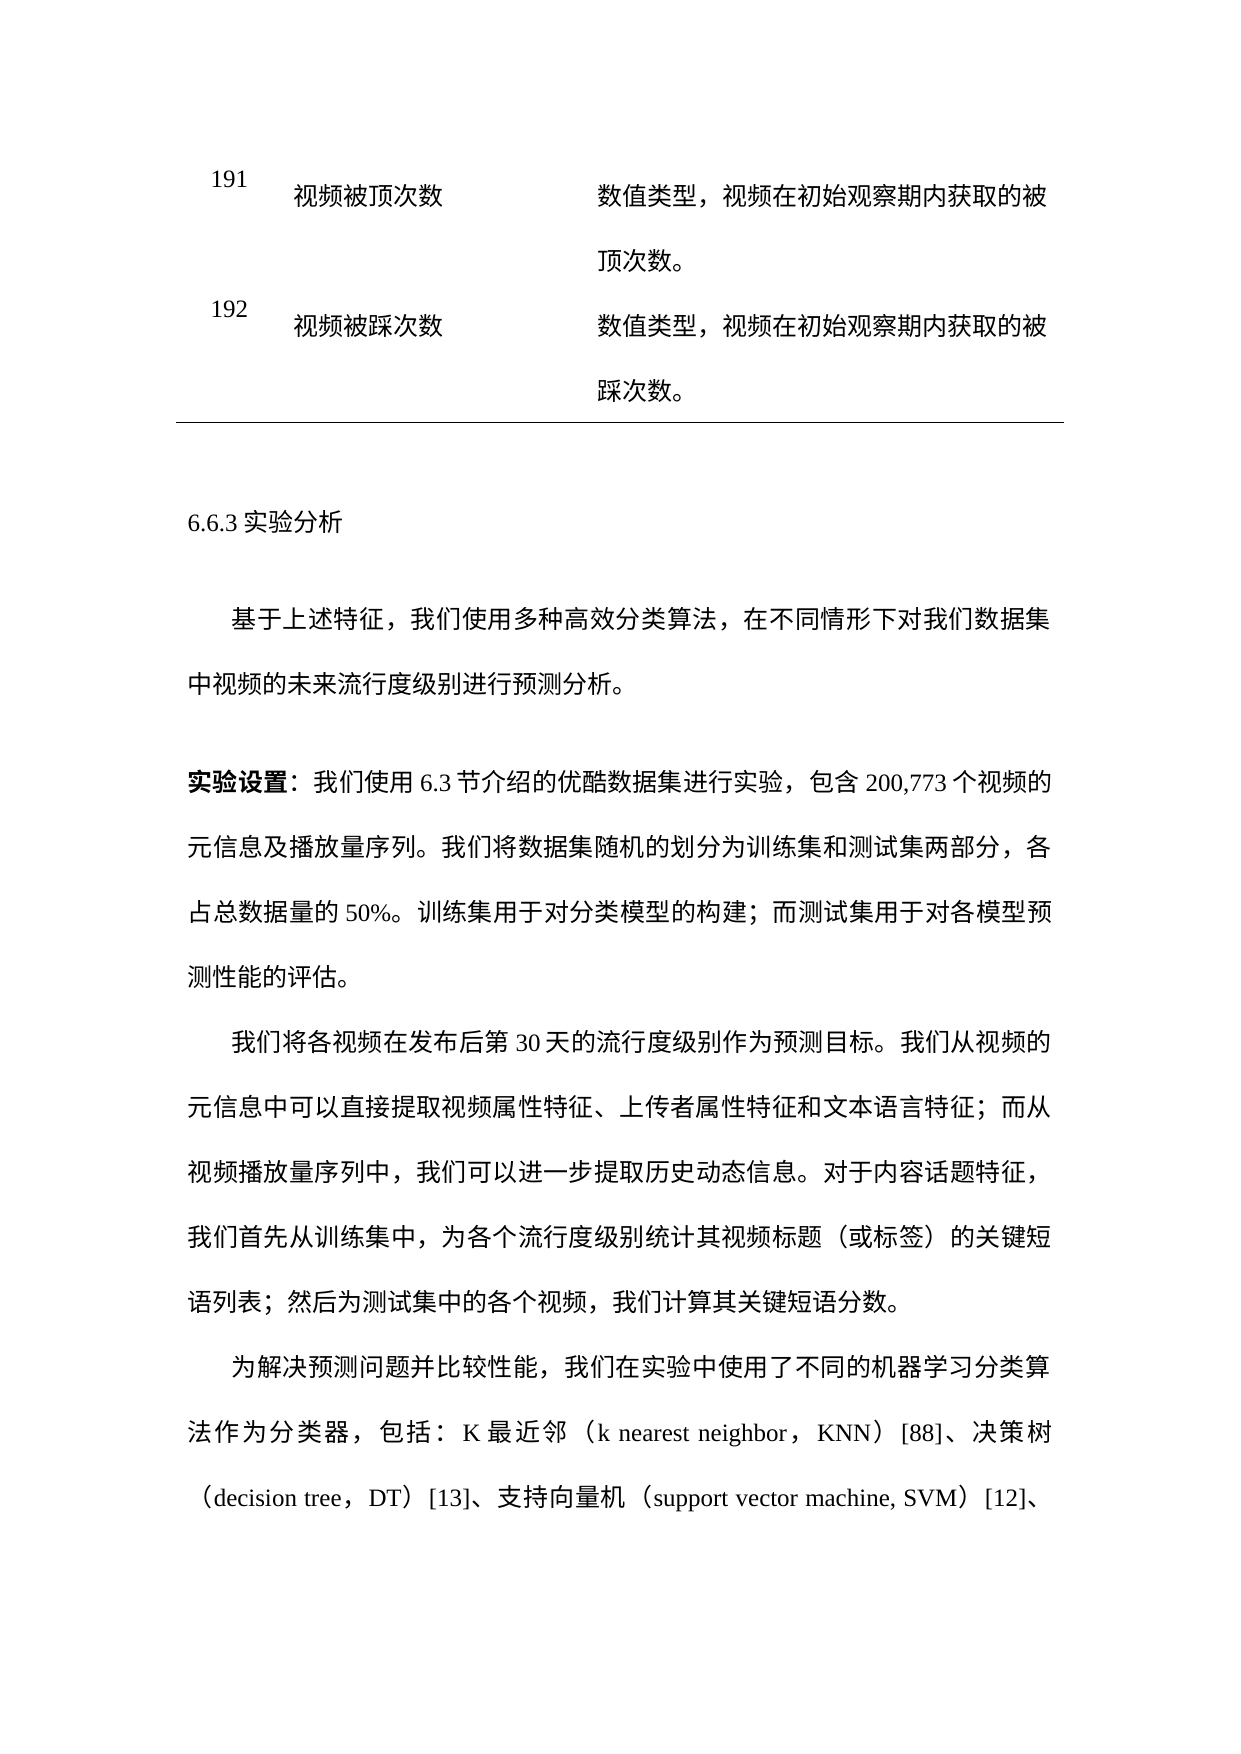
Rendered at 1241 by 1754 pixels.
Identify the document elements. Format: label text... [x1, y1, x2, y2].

table_cell 192 [176, 292, 282, 422]
text 基于上述特征，我们使用多种高效分类算法，在不同情形下对我们数据集中视频的未来流行度级别进行预测分析。 [187, 586, 1053, 716]
table_cell 视频被顶次数 [282, 162, 586, 292]
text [187, 1333, 1053, 1528]
text 实验设置：我们使用6.3节介绍的优酷数据集进行实验，包含200,773个视频的元信息及播放量序列。我们将数据集随机的划分为训练集和测试集两部分，各占总数据量的50%。训练集用于对分类模型的构建；而测试集用于对各模型预测性能的评估。 [187, 748, 1053, 1008]
table_cell 数值类型，视频在初始观察期内获取的被顶次数。 [586, 162, 1064, 292]
text 实验分析 [187, 488, 1053, 553]
table_cell 数值类型，视频在初始观察期内获取的被踩次数。 [586, 292, 1064, 422]
text 我们将各视频在发布后第30天的流行度级别作为预测目标。我们从视频的元信息中可以直接提取视频属性特征、上传者属性特征和文本语言特征；而从视频播放量序列中，我们可以进一步提取历史动态信息。对于内容话题特征，我们首先从训练集中，为各个流行度级别统计其视频标题（或标签）的关键短语列表；然后为测试集中的各个视频，我们计算其关键短语分数。 [187, 1008, 1053, 1333]
table_cell 191 [176, 162, 282, 292]
table_cell 视频被踩次数 [282, 292, 586, 422]
